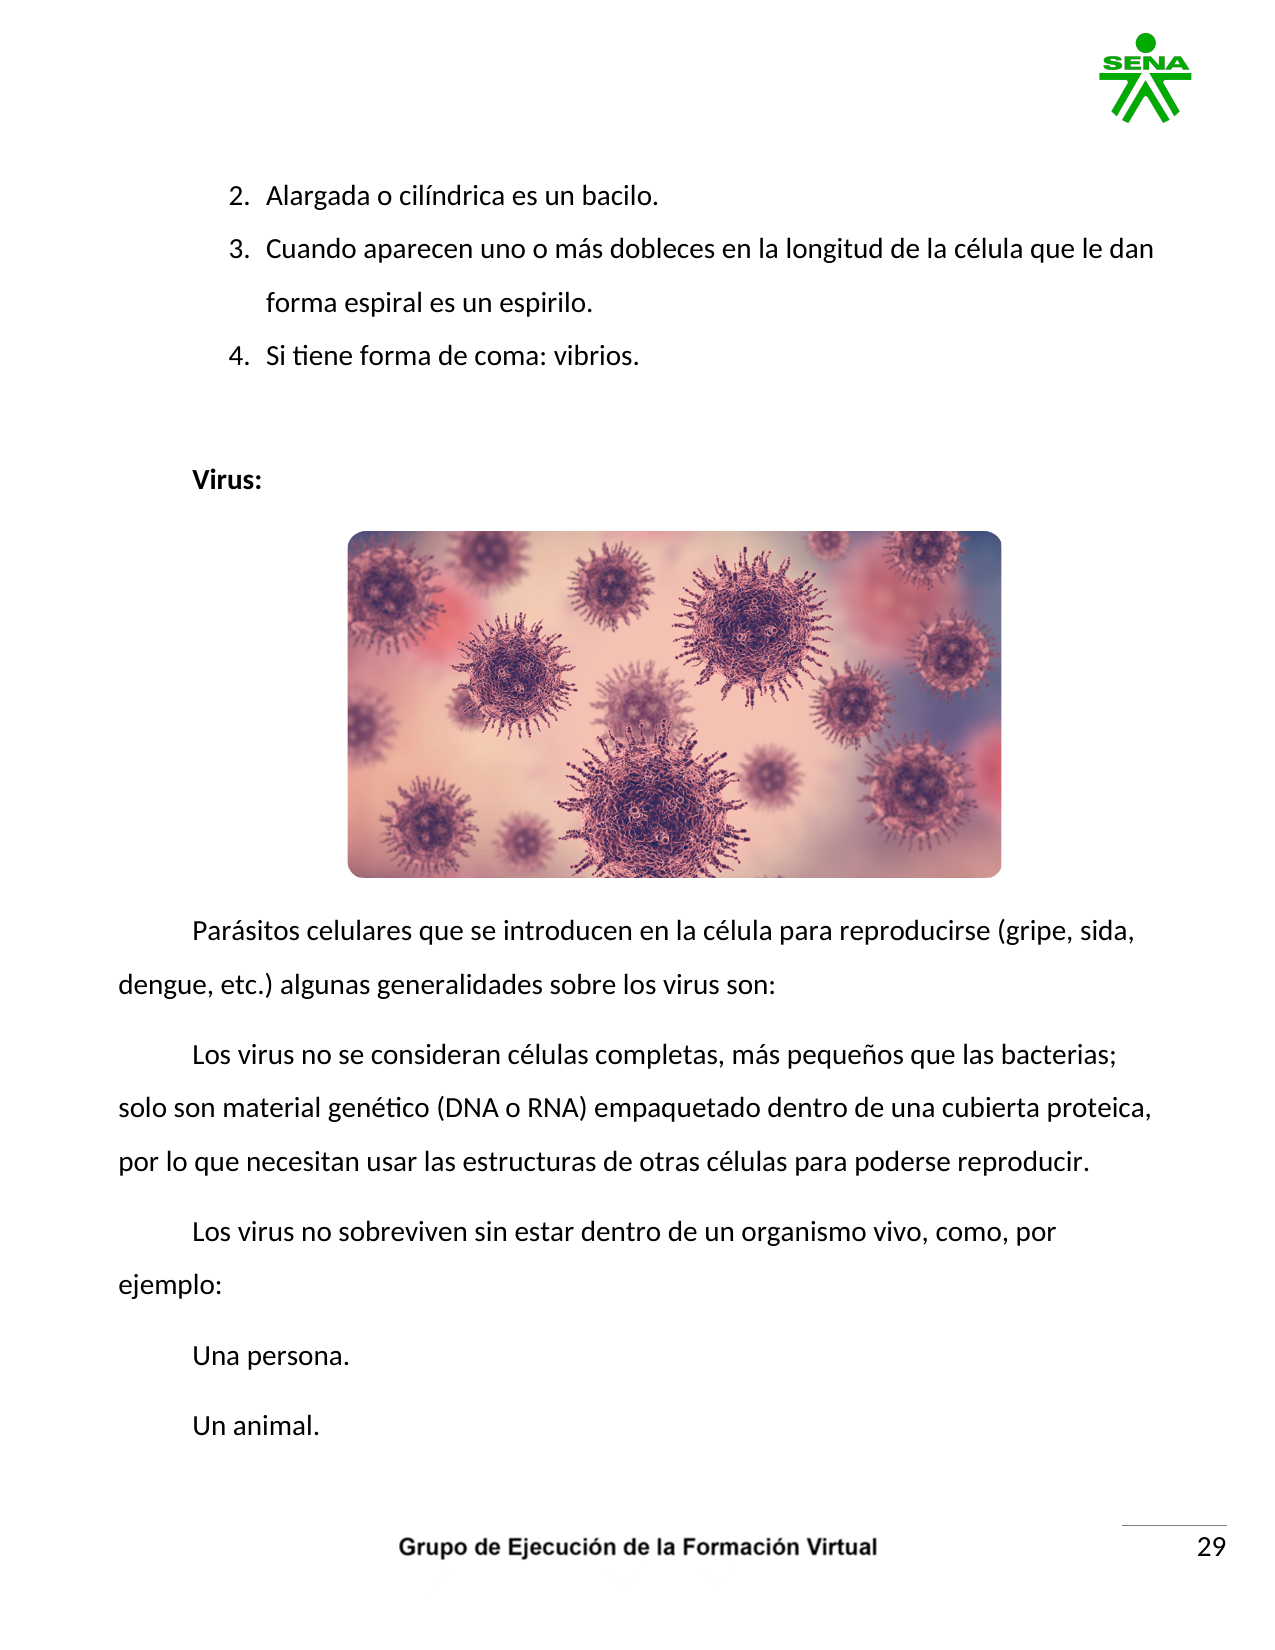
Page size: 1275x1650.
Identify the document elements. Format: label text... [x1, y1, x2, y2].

list Si tiene forma de coma: vibrios. [228, 337, 1157, 373]
picture [347, 531, 1002, 878]
picture [0, 1486, 1275, 1598]
list Cuando aparecen uno o más dobleces en la longitud de la célula que le dan forma espiral es un espirilo. [228, 231, 1157, 320]
list Alargada o cilíndrica es un bacilo. [228, 177, 1157, 213]
text Virus: [118, 461, 1157, 497]
text Los virus no sobreviven sin estar dentro de un organismo vivo, como, por ejemplo: [118, 1213, 1157, 1302]
picture [1099, 33, 1192, 123]
text Parásitos celulares que se introducen en la célula para reproducirse (gripe, sida, dengue, etc.) algunas generalidades sobre los virus son: [118, 912, 1157, 1002]
text Una persona. [118, 1337, 1157, 1372]
text Los virus no se consideran células completas, más pequeños que las bacterias; solo son material genético (DNA o RNA) empaquetado dentro de una cubierta proteica, por lo que necesitan usar las estructuras de otras células para poderse reproducir. [118, 1036, 1157, 1178]
text Un animal. [118, 1407, 1157, 1442]
